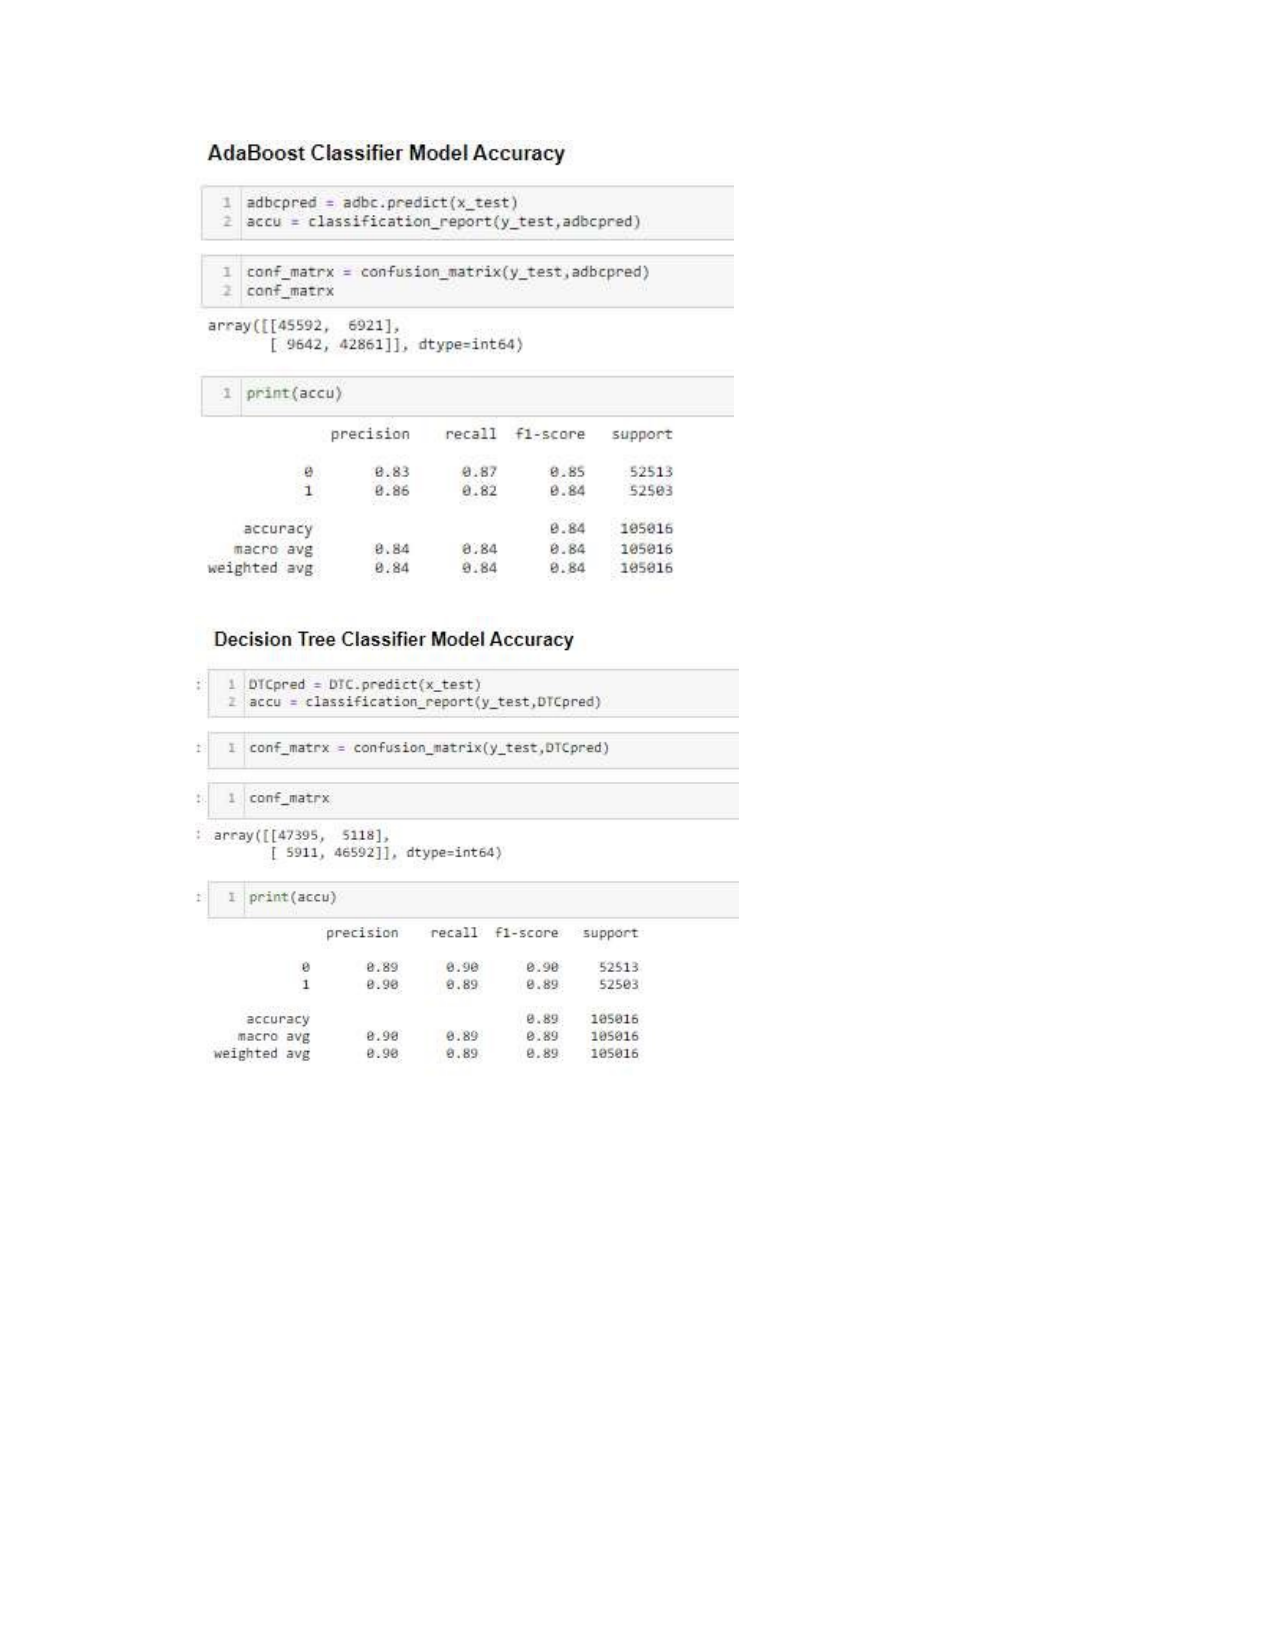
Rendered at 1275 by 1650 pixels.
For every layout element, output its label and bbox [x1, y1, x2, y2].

picture [195, 616, 739, 1104]
picture [195, 140, 734, 614]
